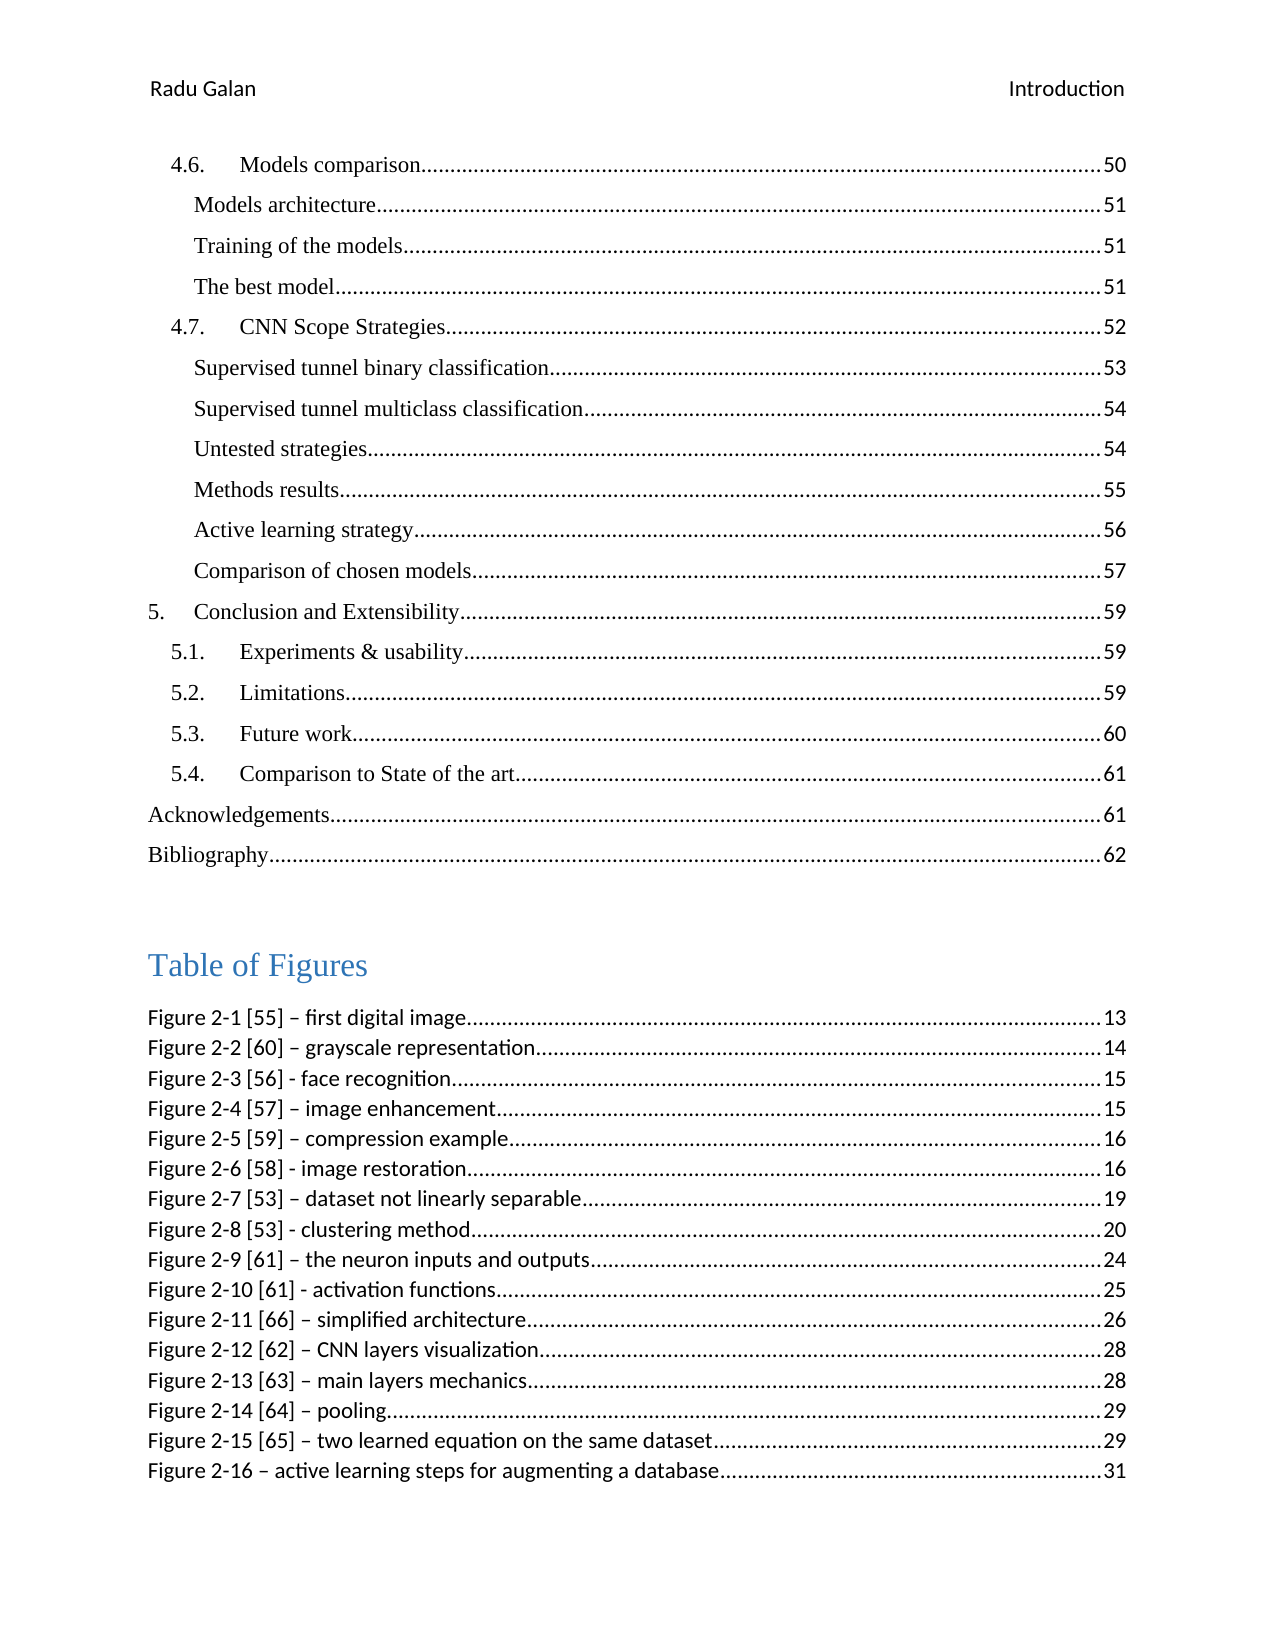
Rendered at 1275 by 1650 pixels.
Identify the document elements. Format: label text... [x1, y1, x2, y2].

text Figure 2-1 [55] – first digital image 13 [148, 1003, 1127, 1031]
text Figure 2-3 [56] - face recognition 15 [148, 1064, 1127, 1092]
text Figure 2-2 [60] – grayscale representation 14 [148, 1033, 1127, 1061]
text Figure 2-13 [63] – main layers mechanics 28 [148, 1366, 1127, 1394]
text Figure 2-14 [64] – pooling 29 [148, 1396, 1127, 1424]
text Figure 2-5 [59] – compression example 16 [148, 1124, 1127, 1152]
text Figure 2-9 [61] – the neuron inputs and outputs 24 [148, 1245, 1127, 1273]
text Figure 2-11 [66] – simplified architecture 26 [148, 1305, 1127, 1333]
subtitle Table of Figures [148, 946, 1127, 984]
text Figure 2-16 – active learning steps for augmenting a database 31 [148, 1456, 1127, 1484]
text Figure 2-8 [53] - clustering method 20 [148, 1215, 1127, 1243]
text Figure 2-15 [65] – two learned equation on the same dataset 29 [148, 1426, 1127, 1454]
text Figure 2-12 [62] – CNN layers visualization 28 [148, 1336, 1127, 1363]
text Figure 2-6 [58] - image restoration 16 [148, 1154, 1127, 1182]
text Figure 2-4 [57] – image enhancement 15 [148, 1094, 1127, 1122]
text Figure 2-10 [61] - activation functions 25 [148, 1275, 1127, 1303]
text Figure 2-7 [53] – dataset not linearly separable 19 [148, 1184, 1127, 1212]
